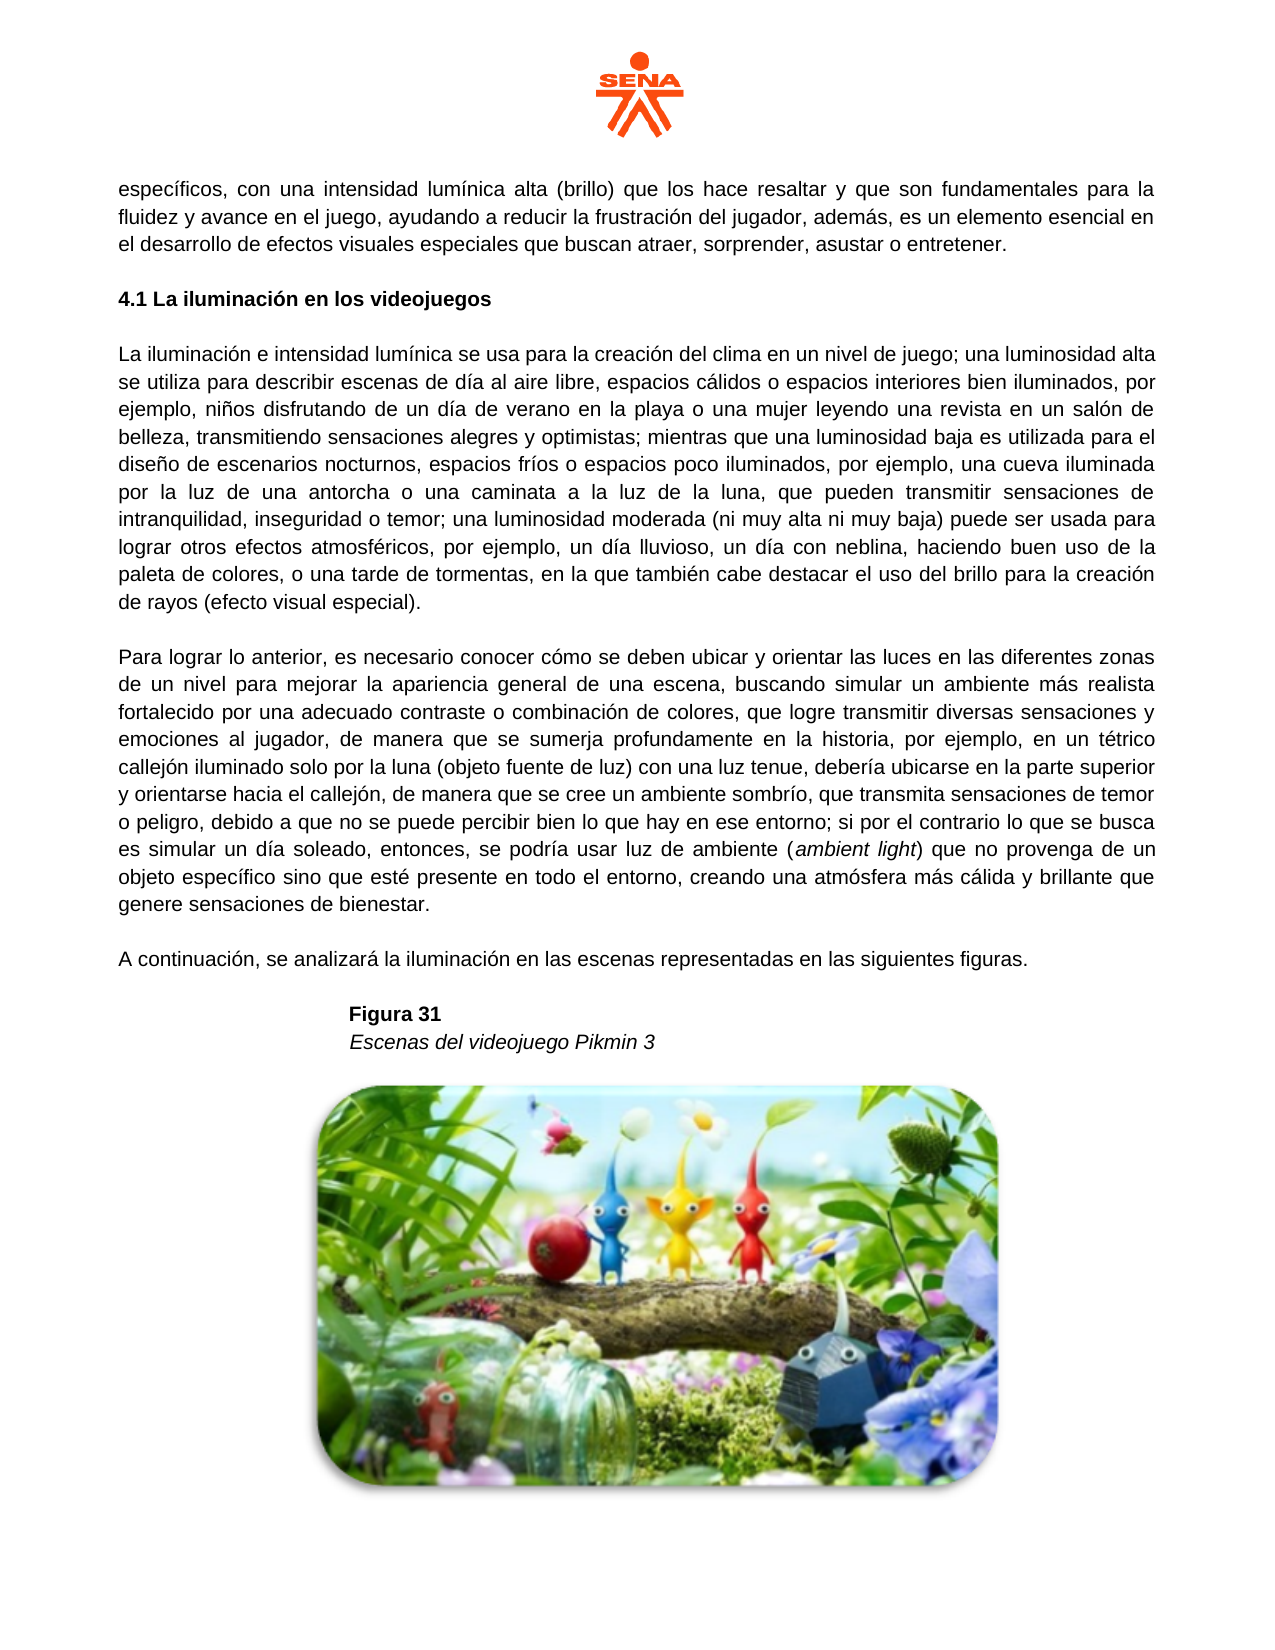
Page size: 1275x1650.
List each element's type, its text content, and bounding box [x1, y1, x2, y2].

text Para lograr lo anterior, es necesario conocer cómo se deben ubicar y orientar las luces en las diferentes zonas de un nivel para mejorar la apariencia general de una escena, buscando simular un ambiente más realista fortalecido por una adecuado contraste o combinación de colores, que logre transmitir diversas sensaciones y emociones al jugador, de manera que se sumerja profundamente en la historia, por ejemplo, en un tétrico callejón iluminado solo por la luna (objeto fuente de luz) con una luz tenue, debería ubicarse en la parte superior y orientarse hacia el callejón, de manera que se cree un ambiente sombrío, que transmita sensaciones de temor o peligro, debido a que no se puede percibir bien lo que hay en ese entorno; si por el contrario lo que se busca es simular un día soleado, entonces, se podría usar luz de ambiente (ambient light) que no provenga de un objeto específico sino que esté presente en todo el entorno, creando una atmósfera más cálida y brillante que genere sensaciones de bienestar. [118, 645, 1157, 916]
picture [298, 1075, 1010, 1507]
text A continuación, se analizará la iluminación en las escenas representadas en las siguientes figuras. [118, 947, 1157, 971]
text 4.1 La iluminación en los videojuegos [118, 287, 1157, 311]
text La iluminación e intensidad lumínica se usa para la creación del clima en un nivel de juego; una luminosidad alta se utiliza para describir escenas de día al aire libre, espacios cálidos o espacios interiores bien iluminados, por ejemplo, niños disfrutando de un día de verano en la playa o una mujer leyendo una revista en un salón de belleza, transmitiendo sensaciones alegres y optimistas; mientras que una luminosidad baja es utilizada para el diseño de escenarios nocturnos, espacios fríos o espacios poco iluminados, por ejemplo, una cueva iluminada por la luz de una antorcha o una caminata a la luz de la luna, que pueden transmitir sensaciones de intranquilidad, inseguridad o temor; una luminosidad moderada (ni muy alta ni muy baja) puede ser usada para lograr otros efectos atmosféricos, por ejemplo, un día lluvioso, un día con neblina, haciendo buen uso de la paleta de colores, o una tarde de tormentas, en la que también cabe destacar el uso del brillo para la creación de rayos (efecto visual especial). [118, 342, 1157, 614]
text Figura 31 [118, 1002, 1157, 1026]
text Escenas del videojuego Pikmin 3 [118, 1030, 1157, 1054]
picture [585, 48, 690, 142]
